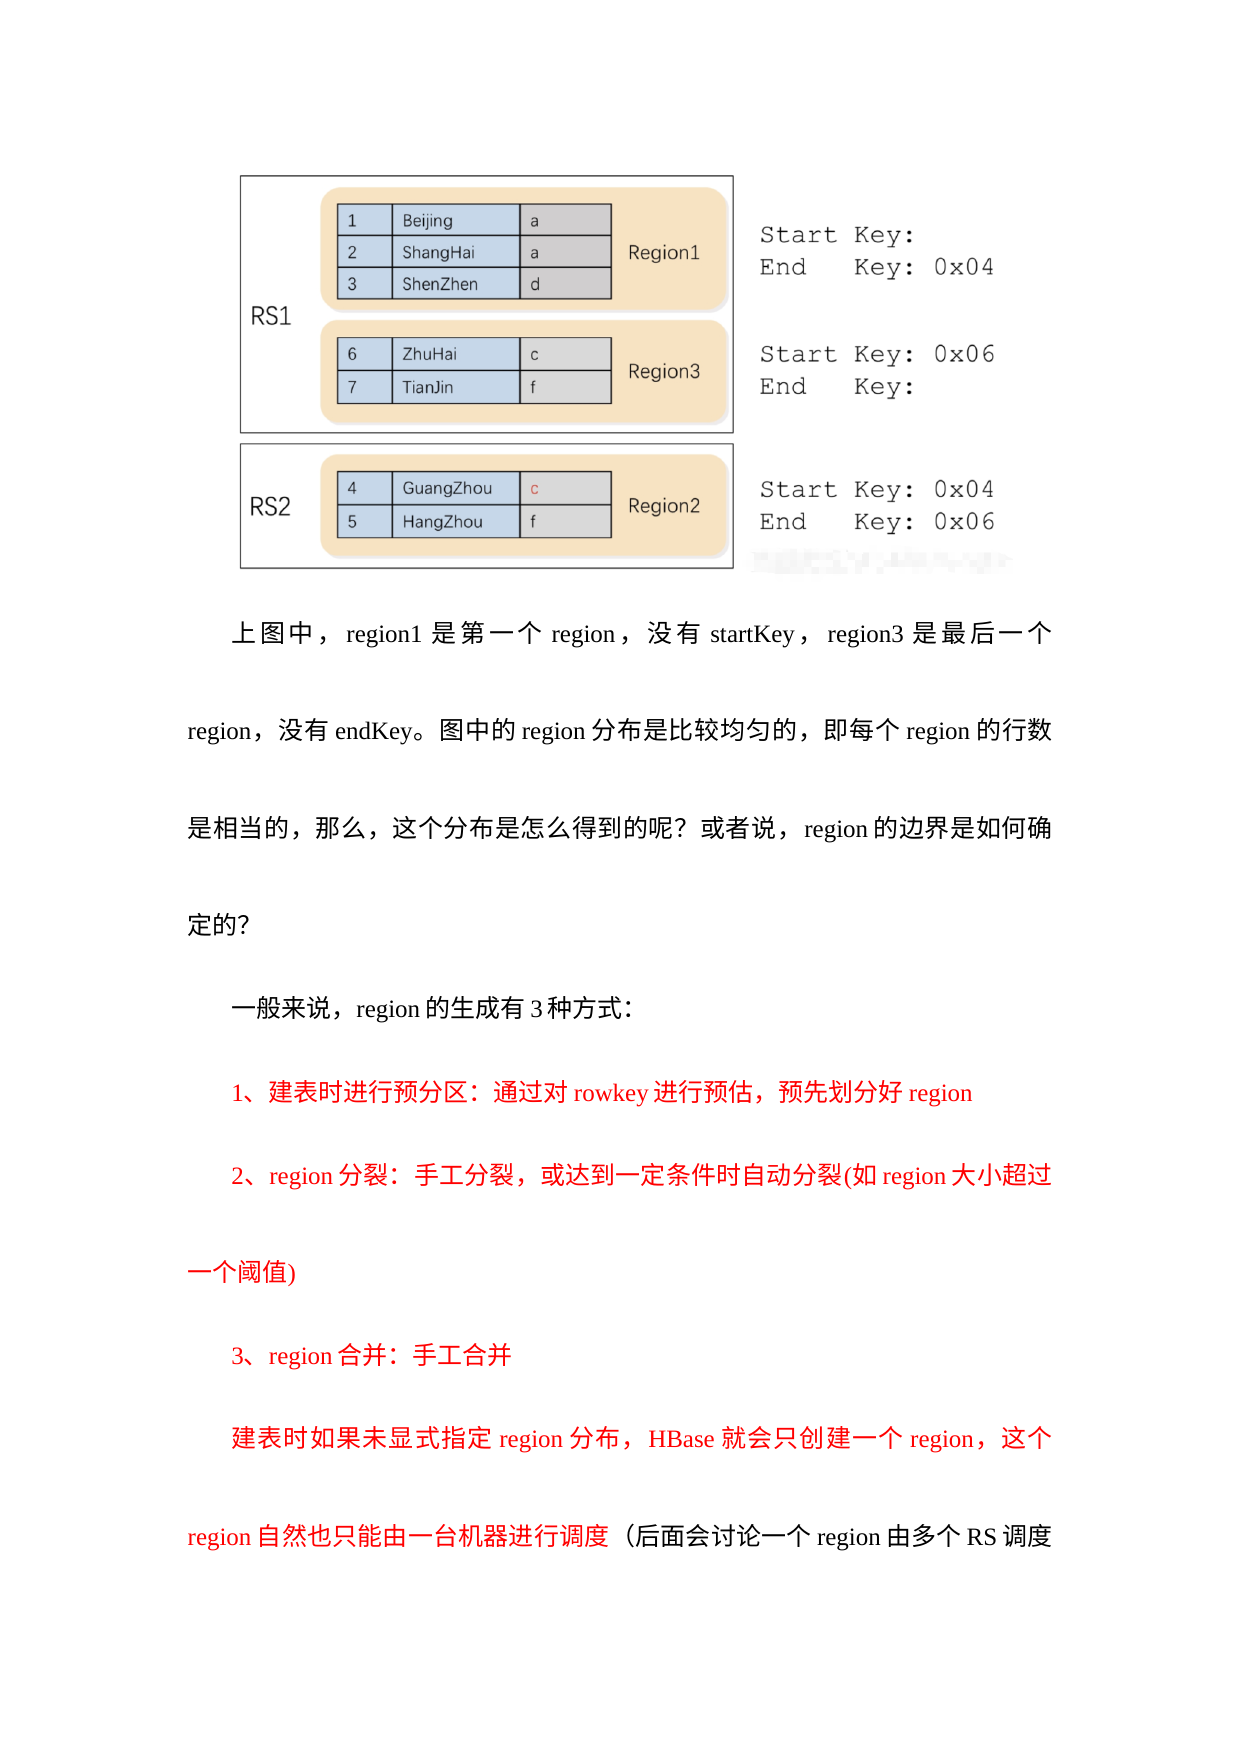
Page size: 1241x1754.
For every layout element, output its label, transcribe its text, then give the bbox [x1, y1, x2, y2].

picture [225, 162, 1015, 583]
text 2、region分裂：手工分裂，或达到一定条件时自动分裂(如region大小超过一个阈值) [187, 1141, 1053, 1303]
text 一般来说，region的生成有3种方式： [187, 974, 1053, 1039]
text 1、建表时进行预分区：通过对rowkey进行预估，预先划分好region [187, 1058, 1053, 1123]
text 上图中，region1是第一个region，没有startKey，region3是最后一个region，没有endKey。图中的region分布是比较均匀的，即每个region的行数是相当的，那么，这个分布是怎么得到的呢？或者说，region的边界是如何确定的？ [187, 599, 1053, 956]
text 3、region合并：手工合并 [187, 1321, 1053, 1386]
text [187, 1404, 1053, 1567]
